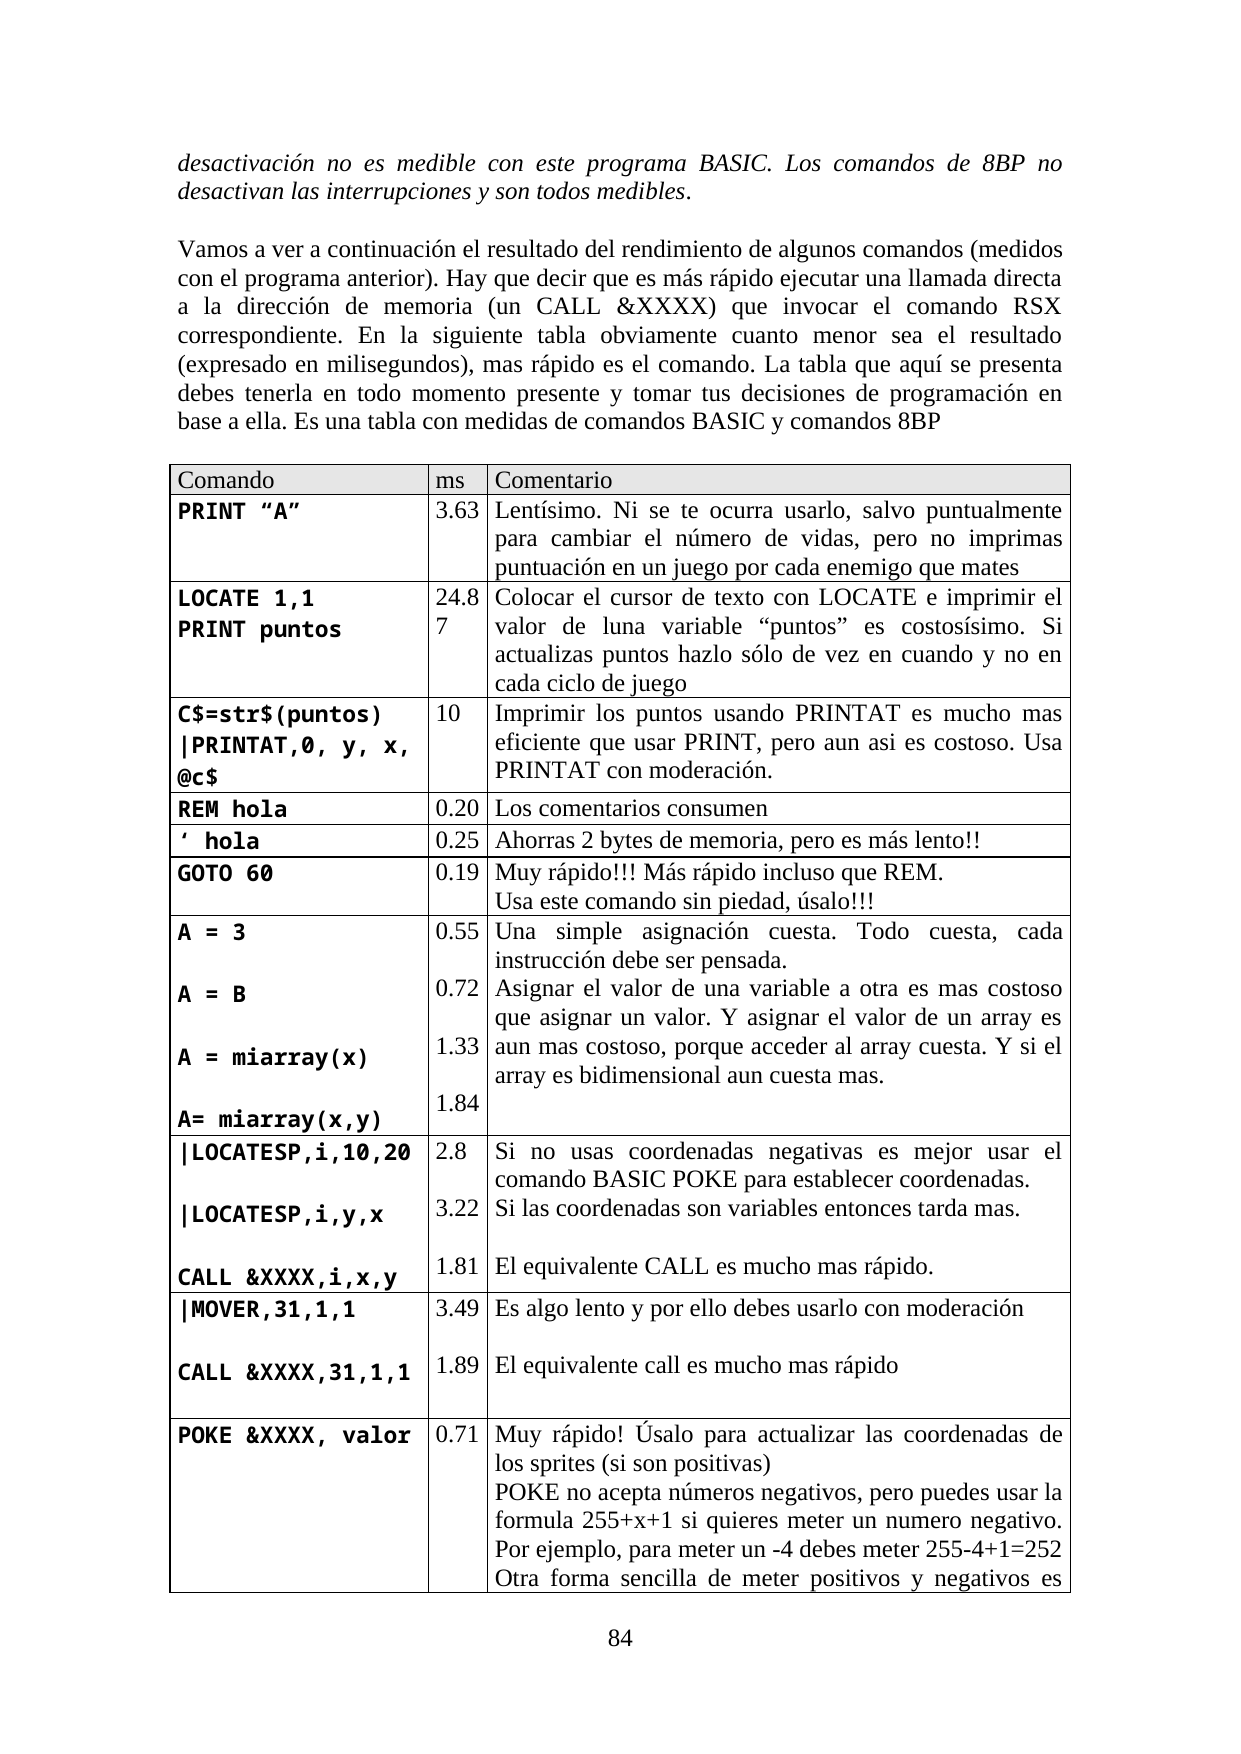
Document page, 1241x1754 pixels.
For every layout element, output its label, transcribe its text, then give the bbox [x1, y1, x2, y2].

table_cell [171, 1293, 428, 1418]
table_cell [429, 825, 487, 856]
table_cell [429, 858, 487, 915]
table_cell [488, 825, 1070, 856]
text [177, 148, 1063, 205]
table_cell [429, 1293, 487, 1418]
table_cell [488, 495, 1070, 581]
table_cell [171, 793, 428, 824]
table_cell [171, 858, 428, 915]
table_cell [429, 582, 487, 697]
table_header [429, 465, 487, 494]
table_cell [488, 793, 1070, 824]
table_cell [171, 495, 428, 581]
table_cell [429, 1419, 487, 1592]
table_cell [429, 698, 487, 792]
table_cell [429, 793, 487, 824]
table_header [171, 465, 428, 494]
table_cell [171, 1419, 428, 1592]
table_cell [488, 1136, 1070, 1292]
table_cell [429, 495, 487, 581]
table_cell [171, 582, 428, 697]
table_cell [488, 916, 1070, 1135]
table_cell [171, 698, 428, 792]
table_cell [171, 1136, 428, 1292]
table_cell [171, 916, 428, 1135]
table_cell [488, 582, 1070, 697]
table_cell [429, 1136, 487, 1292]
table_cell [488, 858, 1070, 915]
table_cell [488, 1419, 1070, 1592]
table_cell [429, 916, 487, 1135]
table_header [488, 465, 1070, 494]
text Vamos a ver a continuación el resultado del rendimiento de algunos comandos (medidos con el programa anterior). Hay que decir que es más rápido ejecutar una llamada directa a la dirección de memoria (un CALL &XXXX) que invocar el comando RSX correspondiente. En la siguiente tabla obviamente cuanto menor sea el resultado (expresado en milisegundos), mas rápido es el comando. La tabla que aquí se presenta debes tenerla en todo momento presente y tomar tus decisiones de programación en base a ella. Es una tabla con medidas de comandos BASIC y comandos 8BP [177, 234, 1063, 435]
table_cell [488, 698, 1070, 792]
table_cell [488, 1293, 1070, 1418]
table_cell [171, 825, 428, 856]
